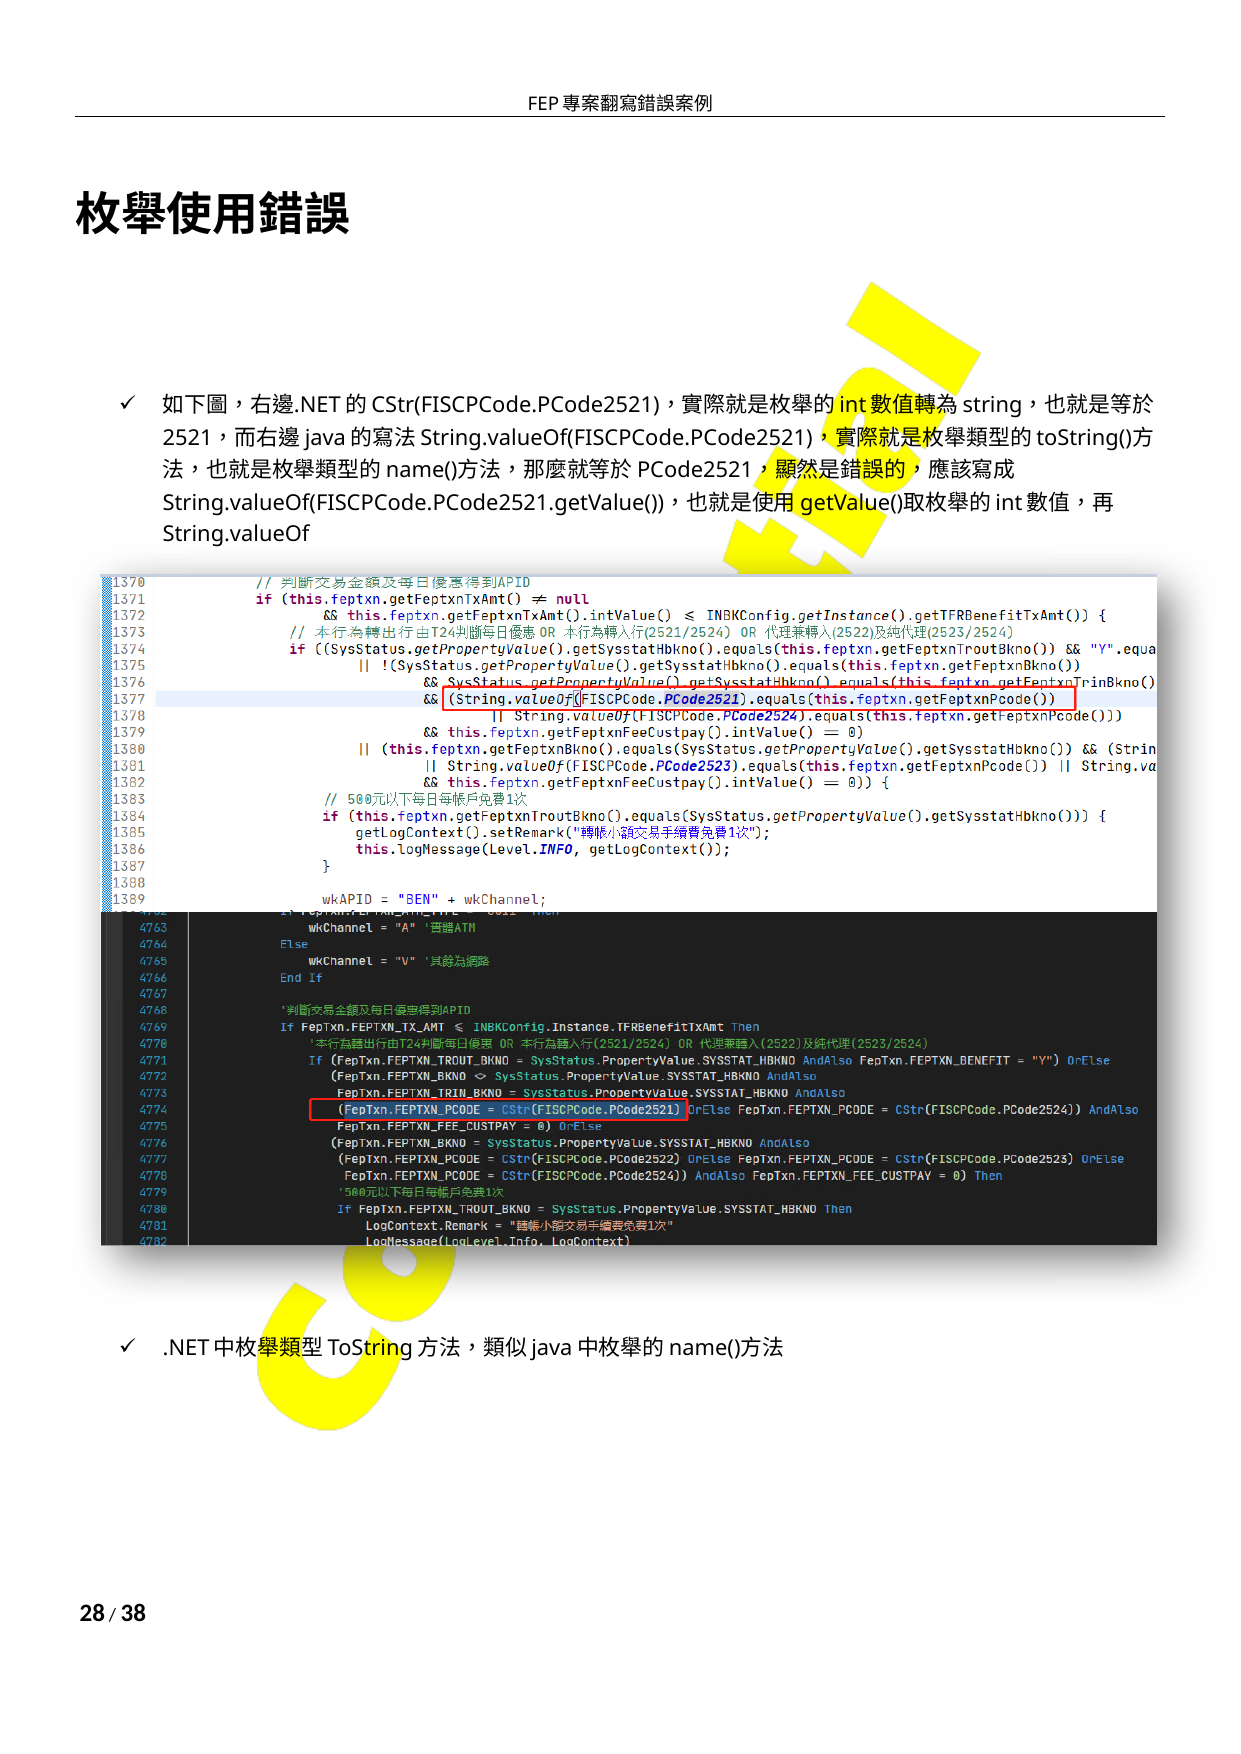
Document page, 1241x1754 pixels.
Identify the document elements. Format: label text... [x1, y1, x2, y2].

list 如下圖，右邊.NET的CStr(FISCPCode.PCode2521)，實際就是枚舉的int數值轉為string，也就是等於2521，而右邊java的寫法String.valueOf(FISCPCode.PCode2521)，實際就是枚舉類型的toString()方法，也就是枚舉類型的name()方法，那麼就等於PCode2521，顯然是錯誤的，應該寫成String.valueOf(FISCPCode.PCode2521.getValue())，也就是使用getValue()取枚舉的int數值，再String.valueOf [119, 387, 1165, 549]
picture [100, 549, 1157, 1246]
subtitle 枚舉使用錯誤 [75, 161, 1165, 259]
list .NET中枚舉類型ToString方法，類似java中枚舉的name()方法 [119, 1329, 1165, 1362]
picture [187, 1261, 1053, 1329]
picture [187, 1362, 1053, 1432]
picture [187, 282, 1053, 387]
